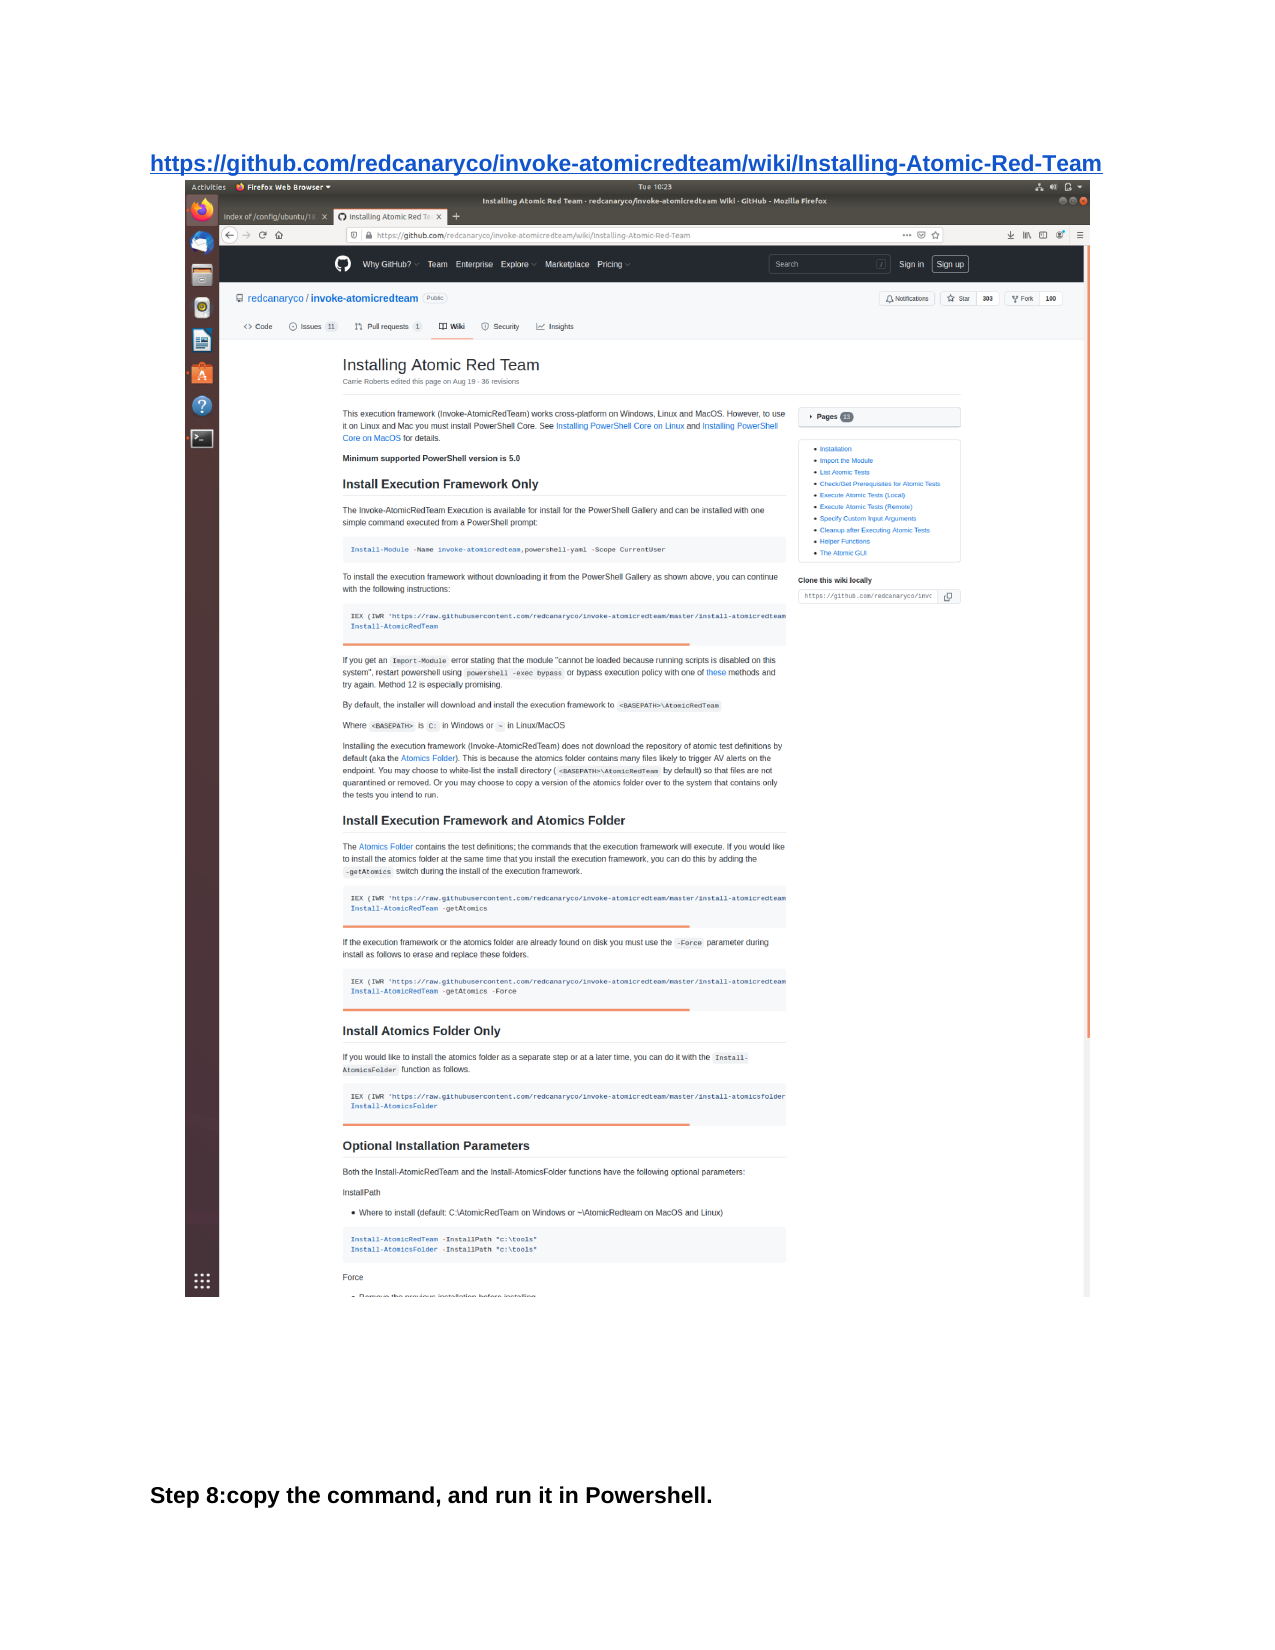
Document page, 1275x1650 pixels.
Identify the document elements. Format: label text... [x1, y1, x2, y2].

text https://github.com/redcanaryco/invoke-atomicredteam/wiki/Installing-Atomic-Red-Team [150, 150, 1125, 176]
text Step 8:copy the command, and run it in Powershell. [150, 1482, 1125, 1508]
picture [185, 180, 1090, 1297]
